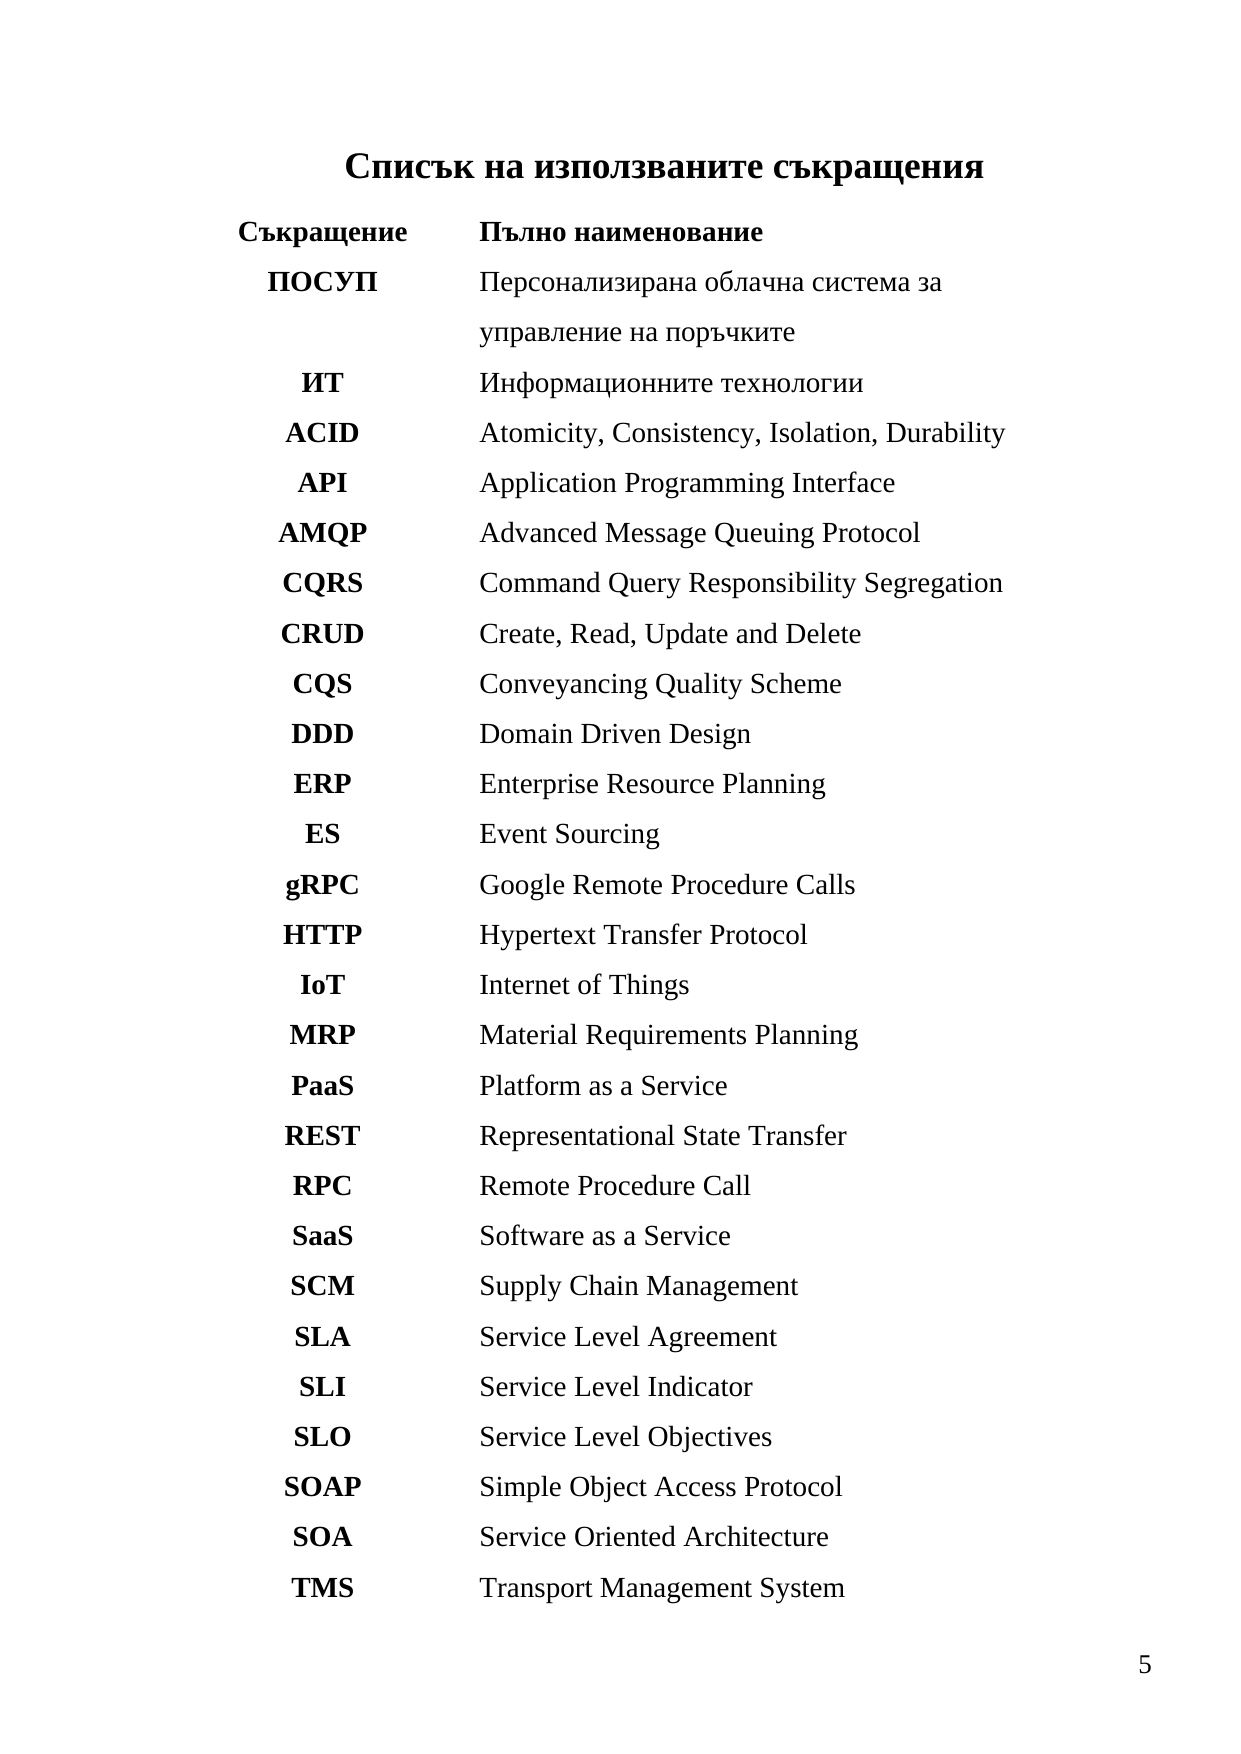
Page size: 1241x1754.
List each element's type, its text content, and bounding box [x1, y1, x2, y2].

table_cell HTTP [177, 917, 468, 967]
table_cell SaaS [177, 1218, 468, 1268]
table_cell Персонализирана облачна система за управление на поръчките [468, 264, 1049, 365]
table_header Съкращение [177, 214, 468, 264]
table_cell Event Sourcing [468, 817, 1049, 867]
table_cell ПОСУП [177, 264, 468, 365]
table_cell Service Level Indicator [468, 1369, 1049, 1419]
table_cell Internet of Things [468, 967, 1049, 1017]
table_cell DDD [177, 716, 468, 766]
table_cell IoT [177, 967, 468, 1017]
table_cell SCM [177, 1269, 468, 1319]
table_cell Create, Read, Update and Delete [468, 616, 1049, 666]
table_cell API [177, 465, 468, 515]
table_cell AMQP [177, 515, 468, 566]
table_cell Command Query Responsibility Segregation [468, 566, 1049, 616]
table_cell RPC [177, 1168, 468, 1218]
table_cell Domain Driven Design [468, 716, 1049, 766]
table_cell Supply Chain Management [468, 1269, 1049, 1319]
table_cell CRUD [177, 616, 468, 666]
table_cell SOA [177, 1520, 468, 1570]
table_cell CQS [177, 666, 468, 716]
table_cell Conveyancing Quality Scheme [468, 666, 1049, 716]
table_cell Remote Procedure Call [468, 1168, 1049, 1218]
table_cell Enterprise Resource Planning [468, 766, 1049, 817]
table_cell Service Level Objectives [468, 1419, 1049, 1469]
table_cell Material Requirements Planning [468, 1018, 1049, 1068]
table_cell Информационните технологии [468, 365, 1049, 415]
table_cell Service Oriented Architecture [468, 1520, 1049, 1570]
table_cell Service Level Agreement [468, 1319, 1049, 1369]
table_cell Hypertext Transfer Protocol [468, 917, 1049, 967]
table_cell Representational State Transfer [468, 1118, 1049, 1168]
table_cell gRPC [177, 867, 468, 917]
table_cell Software as a Service [468, 1218, 1049, 1268]
table_cell REST [177, 1118, 468, 1168]
table_cell SLI [177, 1369, 468, 1419]
table_cell SLA [177, 1319, 468, 1369]
table_cell Advanced Message Queuing Protocol [468, 515, 1049, 566]
table_cell CQRS [177, 566, 468, 616]
table_cell SOAP [177, 1469, 468, 1519]
table_cell PaaS [177, 1068, 468, 1118]
table_cell Google Remote Procedure Calls [468, 867, 1049, 917]
table_cell Simple Object Access Protocol [468, 1469, 1049, 1519]
table_cell MRP [177, 1018, 468, 1068]
table_cell Application Programming Interface [468, 465, 1049, 515]
table_cell ИТ [177, 365, 468, 415]
table_cell TMS [177, 1570, 468, 1620]
table_cell ERP [177, 766, 468, 817]
table_cell Atomicity, Consistency, Isolation, Durability [468, 415, 1049, 465]
table_cell ES [177, 817, 468, 867]
table_cell SLO [177, 1419, 468, 1469]
table_cell ACID [177, 415, 468, 465]
table_header Пълно наименование [468, 214, 1049, 264]
subtitle Списък на използваните съкращения [177, 143, 1152, 186]
table_cell Platform as a Service [468, 1068, 1049, 1118]
table_cell Transport Management System [468, 1570, 1049, 1620]
